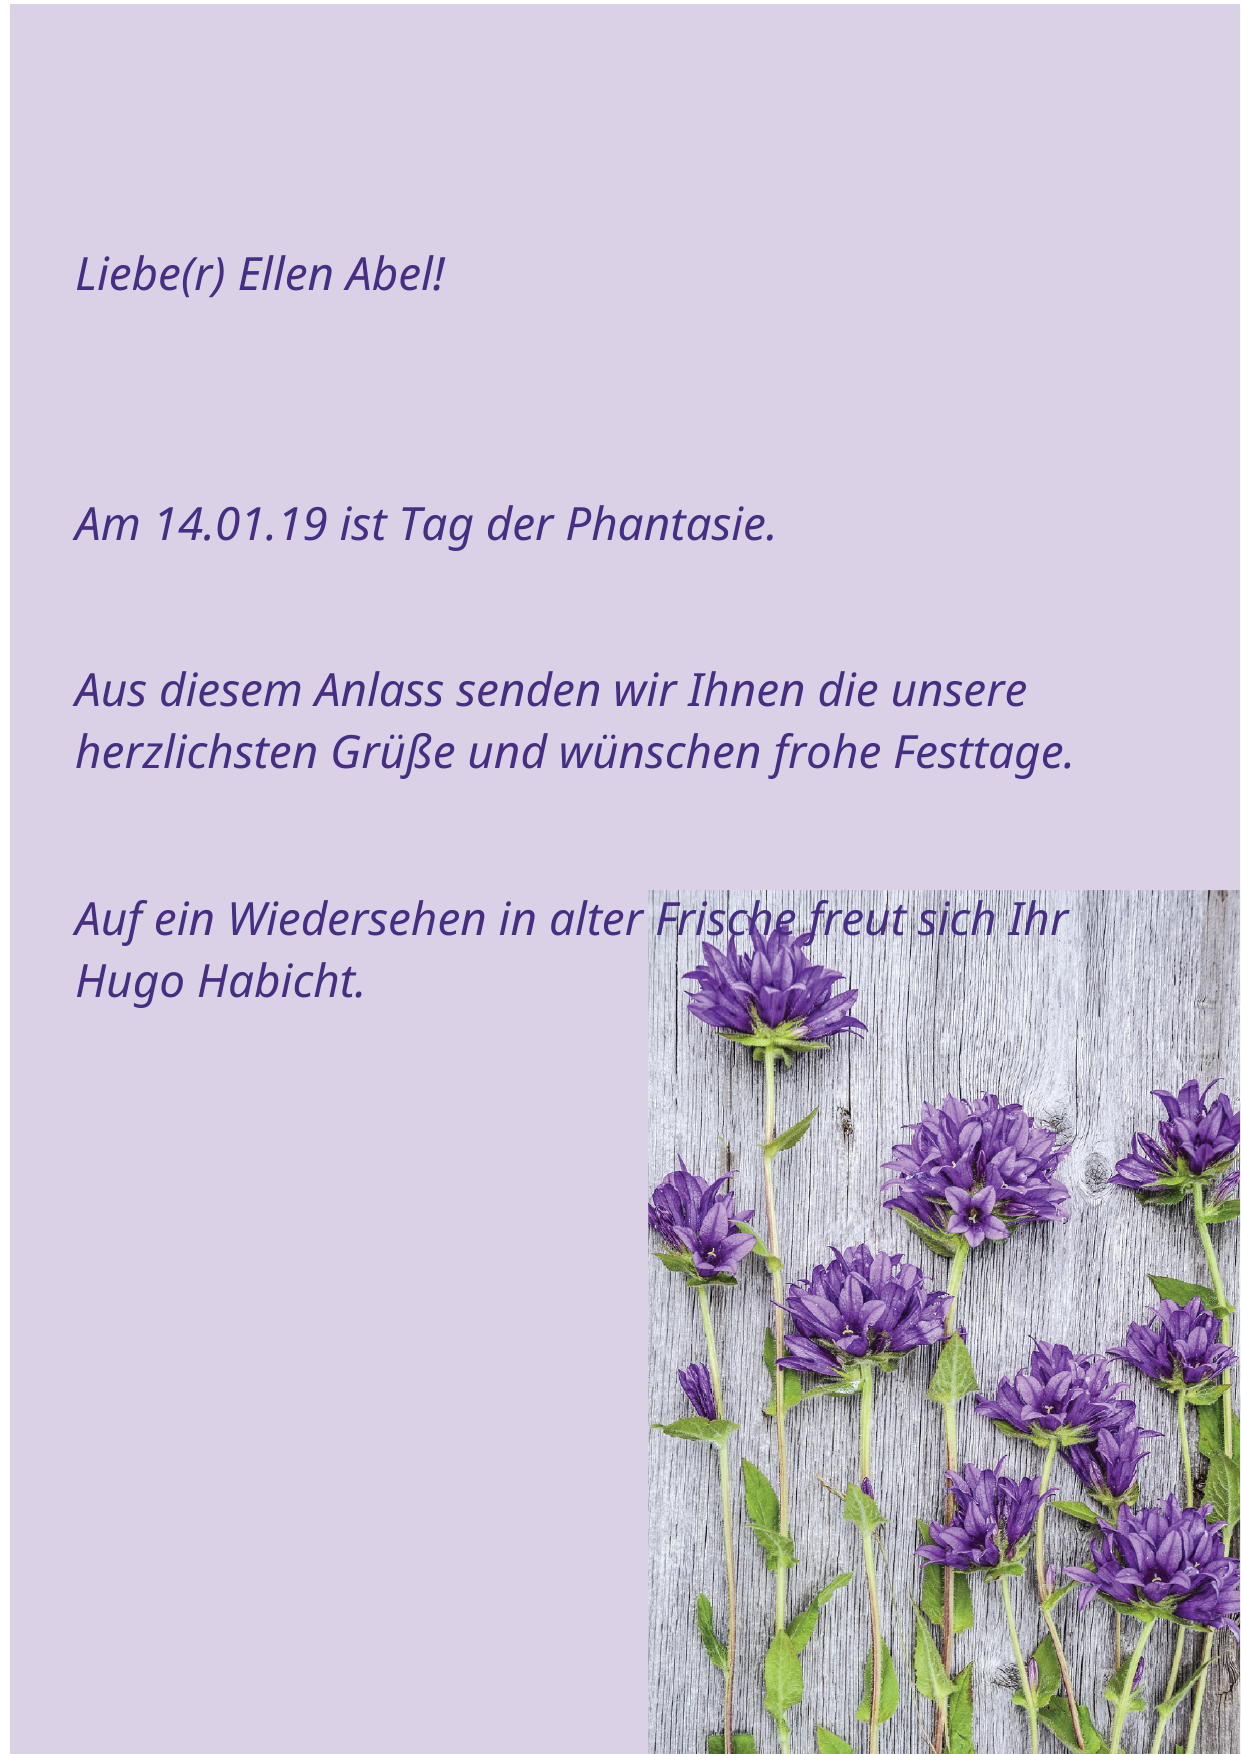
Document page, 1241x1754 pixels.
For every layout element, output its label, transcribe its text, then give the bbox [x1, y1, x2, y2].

text Auf ein Wiedersehen in alter Frische freut sich Ihr Hugo Habicht. [75, 886, 1165, 1011]
text Aus diesem Anlass senden wir Ihnen die unsere herzlichsten Grüße und wünschen frohe Festtage. [75, 658, 1165, 782]
picture [11, 6, 1241, 1754]
text Liebe(r) Ellen Abel! [75, 241, 1165, 304]
text Am 14.01.19 ist Tag der Phantasie. [75, 491, 1165, 553]
